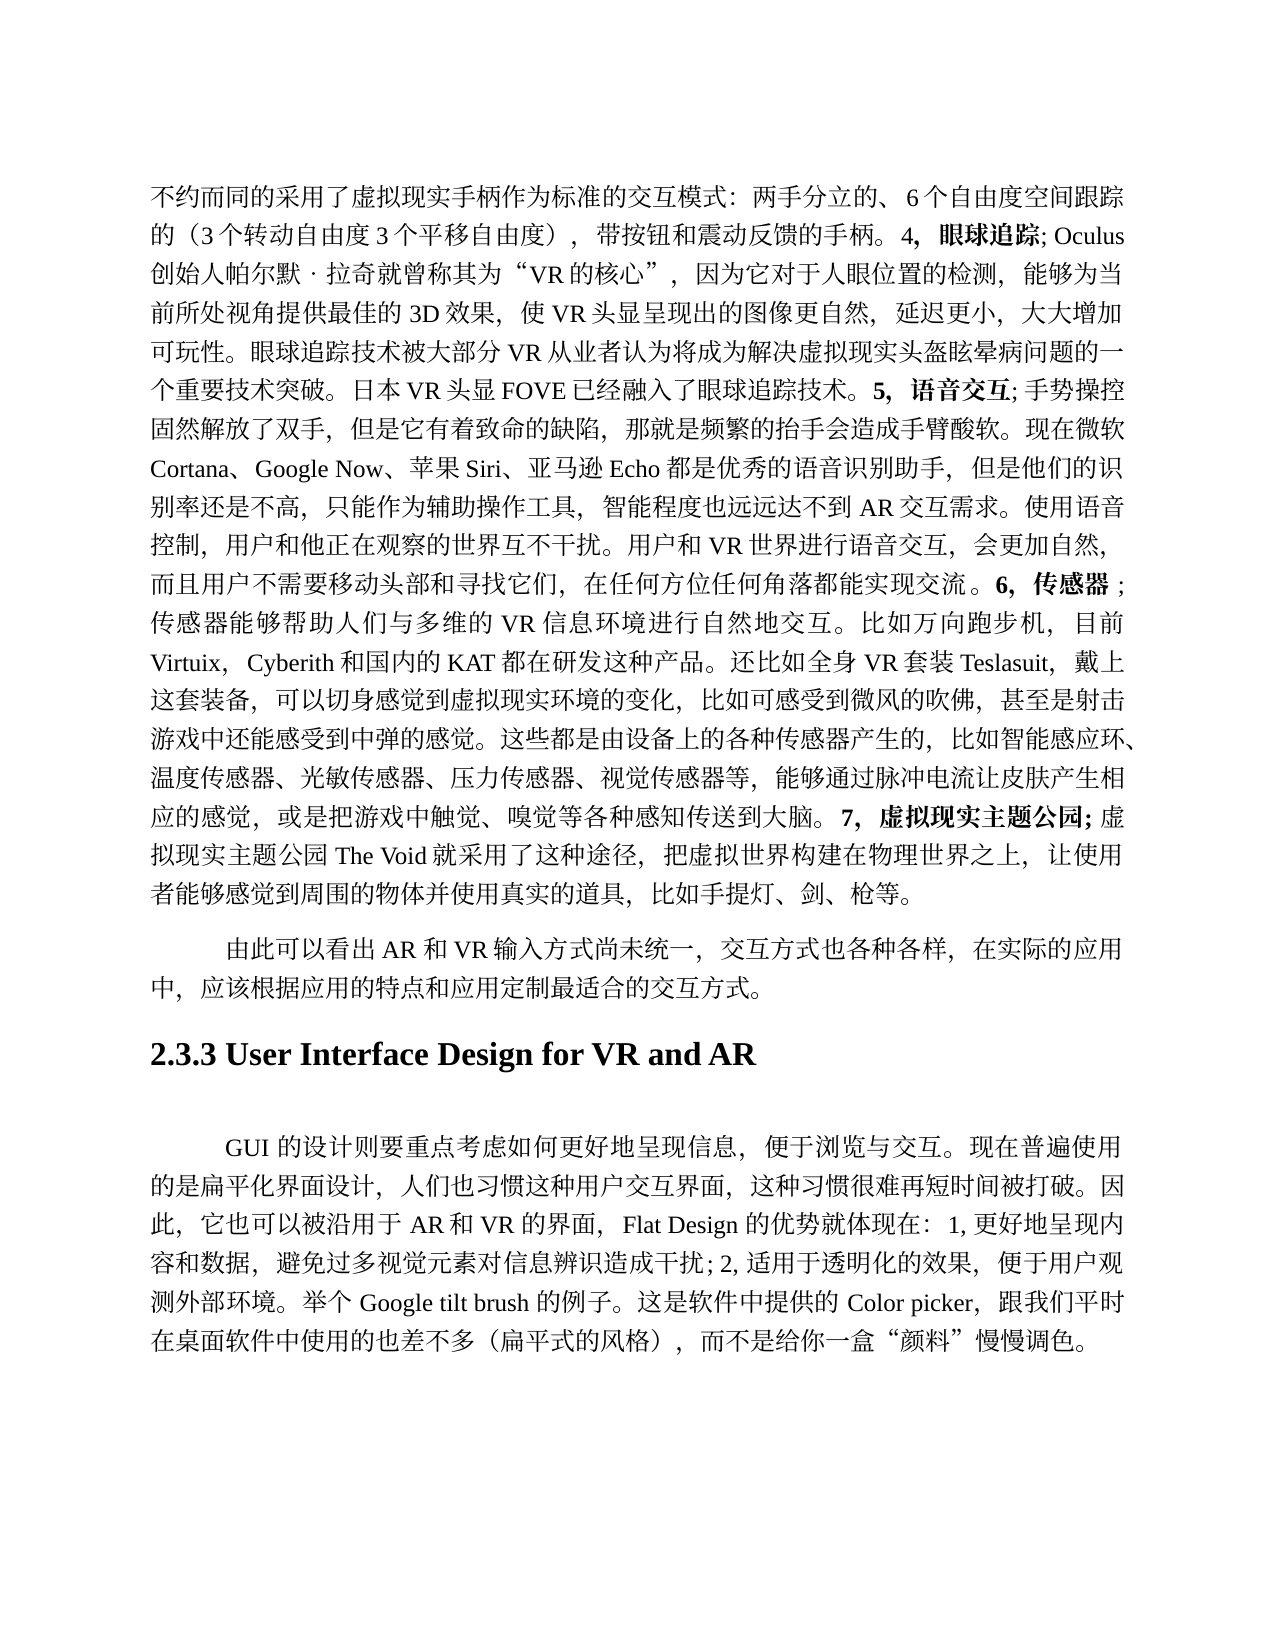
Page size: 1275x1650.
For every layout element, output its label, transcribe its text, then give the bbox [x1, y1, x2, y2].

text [150, 177, 1125, 911]
text GUI 的设计则要重点考虑如何更好地呈现信息，便于浏览与交互。现在普遍使用的是扁平化界面设计，人们也习惯这种用户交互界面，这种习惯很难再短时间被打破。因此，它也可以被沿用于 AR和VR 的界面，Flat Design 的优势就体现在：1, 更好地呈现内容和数据，避免过多视觉元素对信息辨识造成干扰; 2, 适用于透明化的效果，便于用户观测外部环境。举个 Google tilt brush 的例子。这是软件中提供的 Color picker，跟我们平时在桌面软件中使用的也差不多（扁平式的风格），而不是给你一盒“颜料”慢慢调色。 [150, 1128, 1125, 1357]
text 2.3.3 User Interface Design for VR and AR [150, 1035, 1125, 1073]
text 由此可以看出AR 和VR输入方式尚未统一，交互方式也各种各样，在实际的应用中，应该根据应用的特点和应用定制最适合的交互方式。 [150, 930, 1125, 1005]
